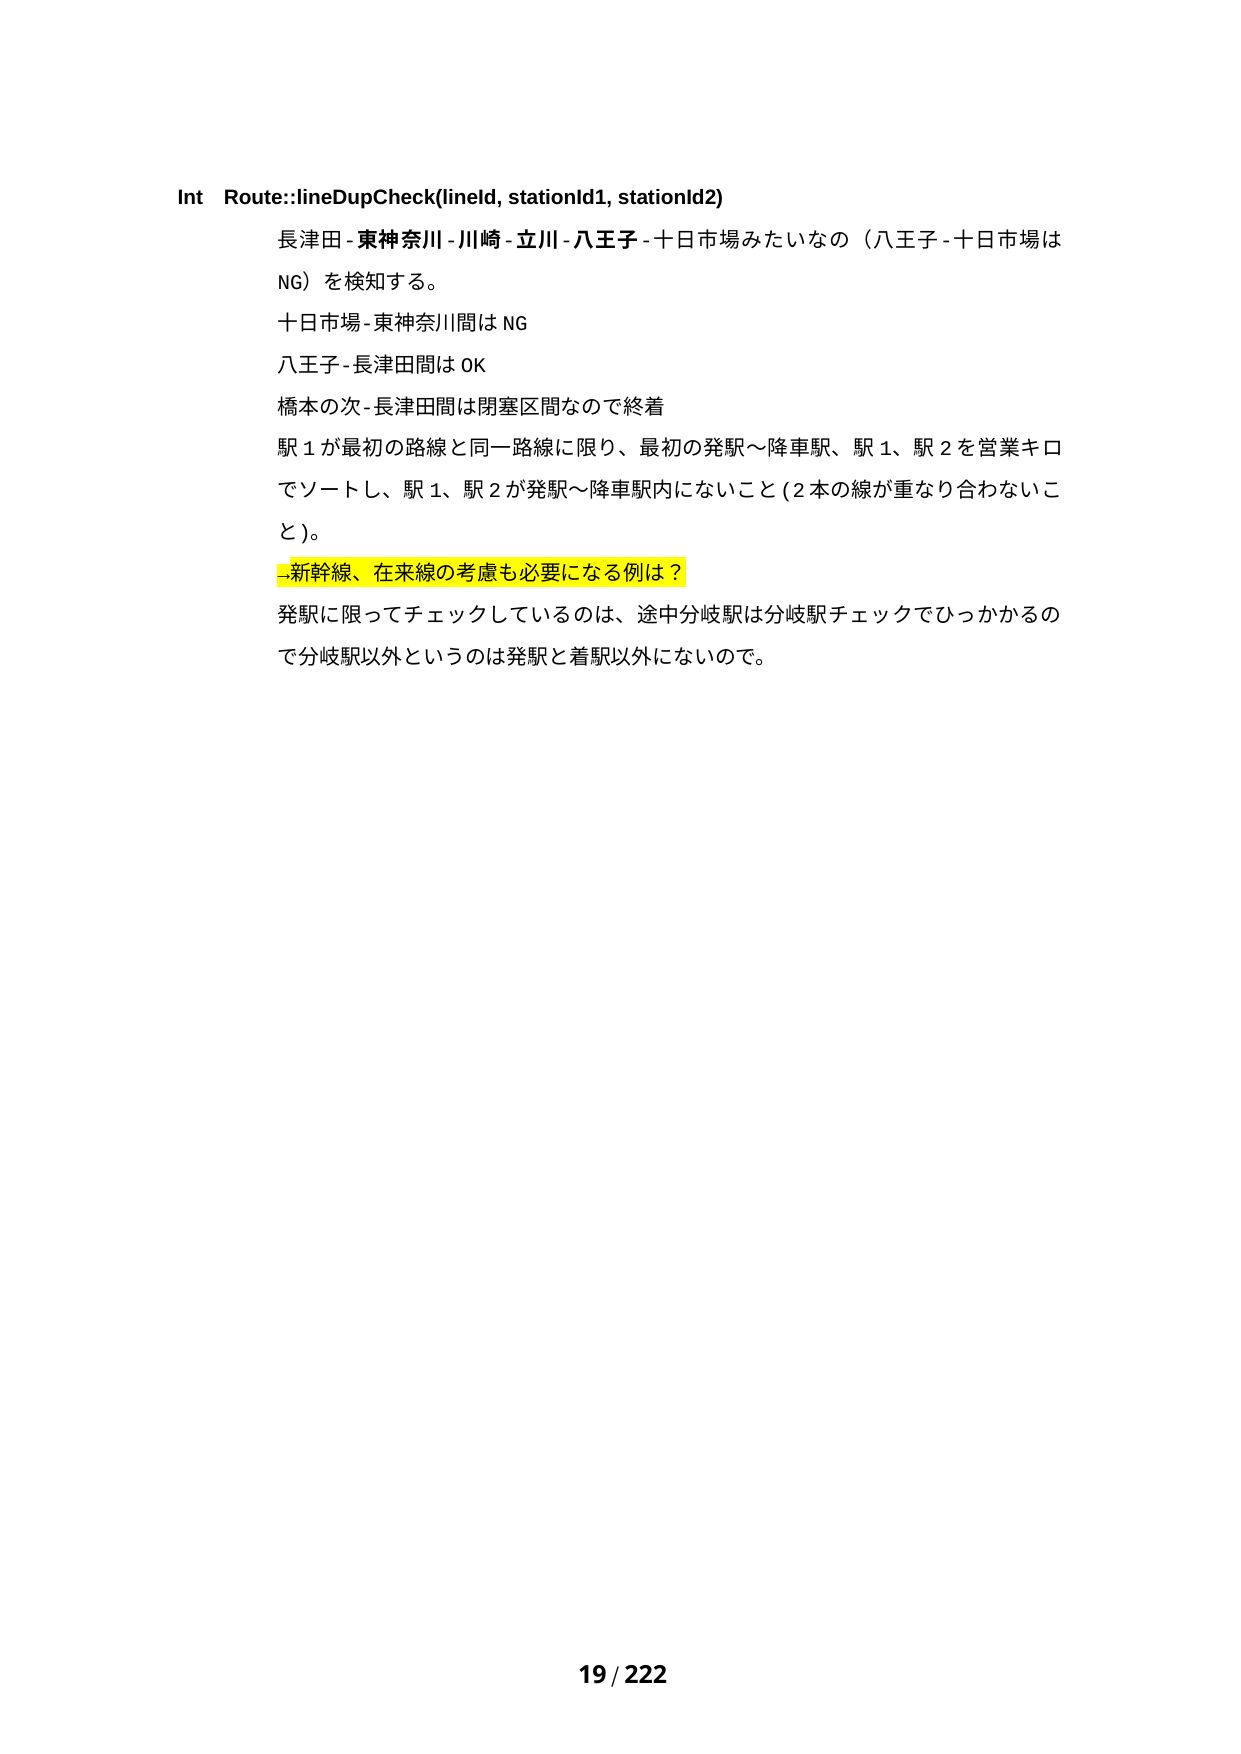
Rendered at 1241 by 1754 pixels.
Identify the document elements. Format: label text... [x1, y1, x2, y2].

text 十日市場-東神奈川間はNG [277, 301, 1063, 343]
text →新幹線、在来線の考慮も必要になる例は？ [277, 551, 1063, 593]
text 八王子-長津田間はOK [277, 343, 1063, 384]
text 発駅に限ってチェックしているのは、途中分岐駅は分岐駅チェックでひっかかるので分岐駅以外というのは発駅と着駅以外にないので。 [277, 593, 1063, 676]
text Int Route::lineDupCheck(lineId, stationId1, stationId2) [177, 176, 1063, 218]
text 長津田-東神奈川-川崎-立川-八王子-十日市場みたいなの（八王子-十日市場はNG）を検知する。 [277, 218, 1063, 301]
text 橋本の次-長津田間は閉塞区間なので終着 [277, 384, 1063, 426]
text 駅1が最初の路線と同一路線に限り、最初の発駅〜降車駅、駅1、駅2を営業キロでソートし、駅1、駅2が発駅〜降車駅内にないこと(2本の線が重なり合わないこと)。 [277, 426, 1063, 551]
